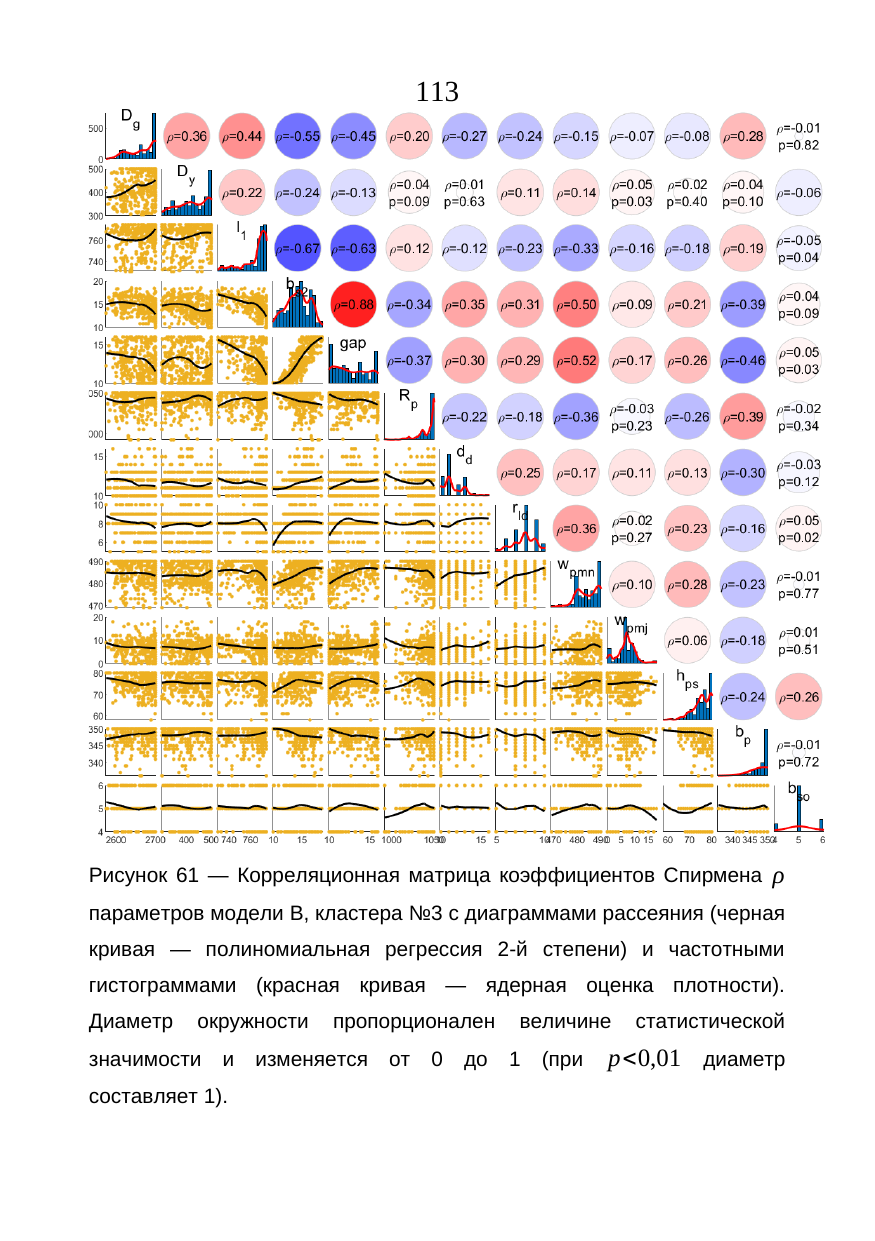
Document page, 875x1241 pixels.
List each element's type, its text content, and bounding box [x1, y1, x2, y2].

text Рисунок 61 — Корреляционная матрица коэффициентов Спирмена параметров модели В, кластера №3 с диаграммами рассеяния (черная кривая — полиномиальная регрессия 2-й степени) и частотными гистограммами (красная кривая — ядерная оценка плотности). Диаметр окружности пропорционален величине статистической значимости и изменяется от 0 до 1 (при диаметр составляет 1). [89, 861, 785, 1108]
picture [88, 107, 827, 846]
